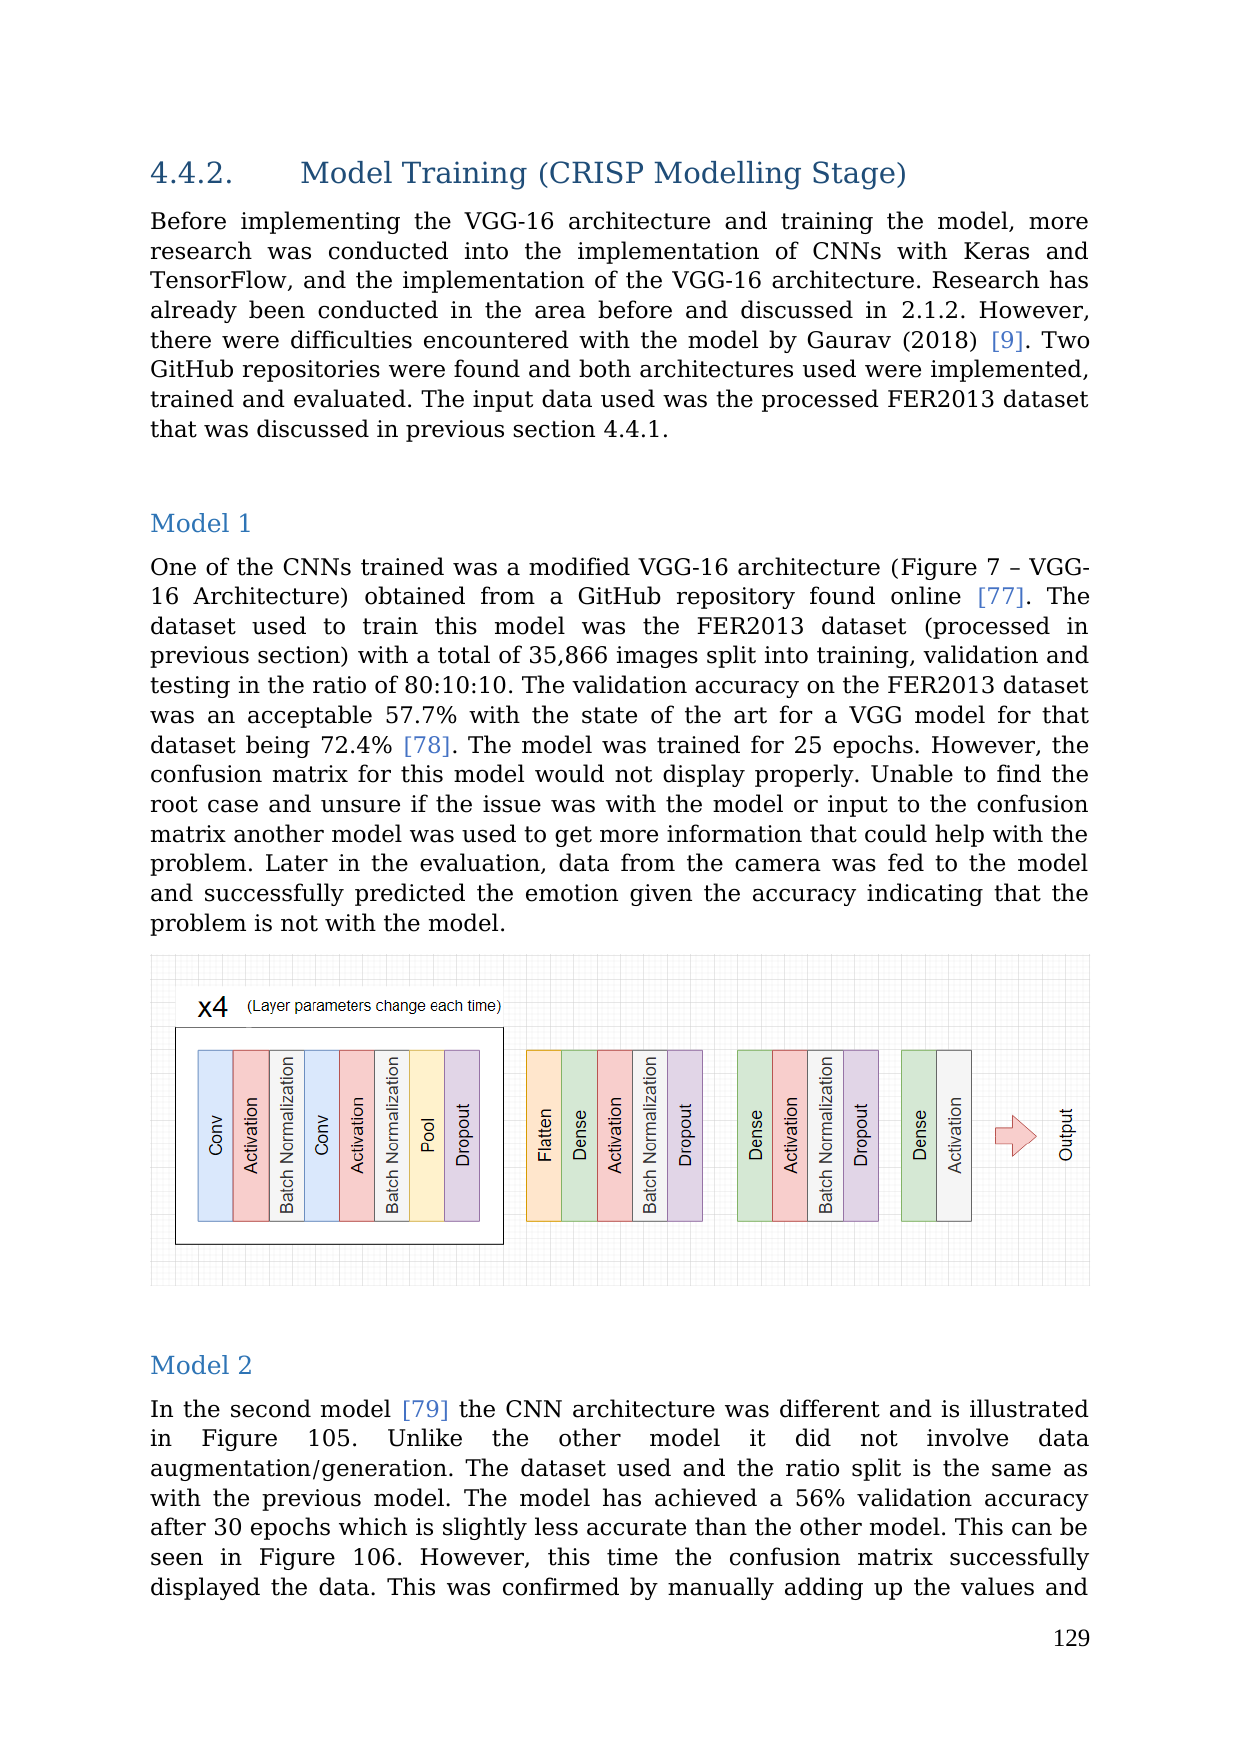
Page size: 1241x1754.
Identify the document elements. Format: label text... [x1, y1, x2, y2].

subtitle Model Training (CRISP Modelling Stage) [150, 154, 1090, 189]
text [150, 1394, 1090, 1600]
text Before implementing the VGG-16 architecture and training the model, more research was conducted into the implementation of CNNs with Keras and TensorFlow, and the implementation of the VGG-16 architecture. Research has already been conducted in the area before and discussed in 2.1.2. However, there were difficulties encountered with the model by Gaurav (2018) [9]. Two GitHub repositories were found and both architectures used were implemented, trained and evaluated. The input data used was the processed FER2013 dataset that was discussed in previous section 4.4.1. [150, 207, 1090, 442]
subtitle Model 1 [150, 507, 1090, 537]
text One of the CNNs trained was a modified VGG-16 architecture (Figure 7 – VGG-16 Architecture) obtained from a GitHub repository found online [77]. The dataset used to train this model was the FER2013 dataset (processed in previous section) with a total of 35,866 images split into training, validation and testing in the ratio of 80:10:10. The validation accuracy on the FER2013 dataset was an acceptable 57.7% with the state of the art for a VGG model for that dataset being 72.4% [78]. The model was trained for 25 epochs. However, the confusion matrix for this model would not display properly. Unable to find the root case and unsure if the issue was with the model or input to the confusion matrix another model was used to get more information that could help with the problem. Later in the evaluation, data from the camera was fed to the model and successfully predicted the emotion given the accuracy indicating that the problem is not with the model. [150, 552, 1090, 936]
picture [150, 954, 1091, 1286]
subtitle Model 2 [150, 1349, 1090, 1379]
